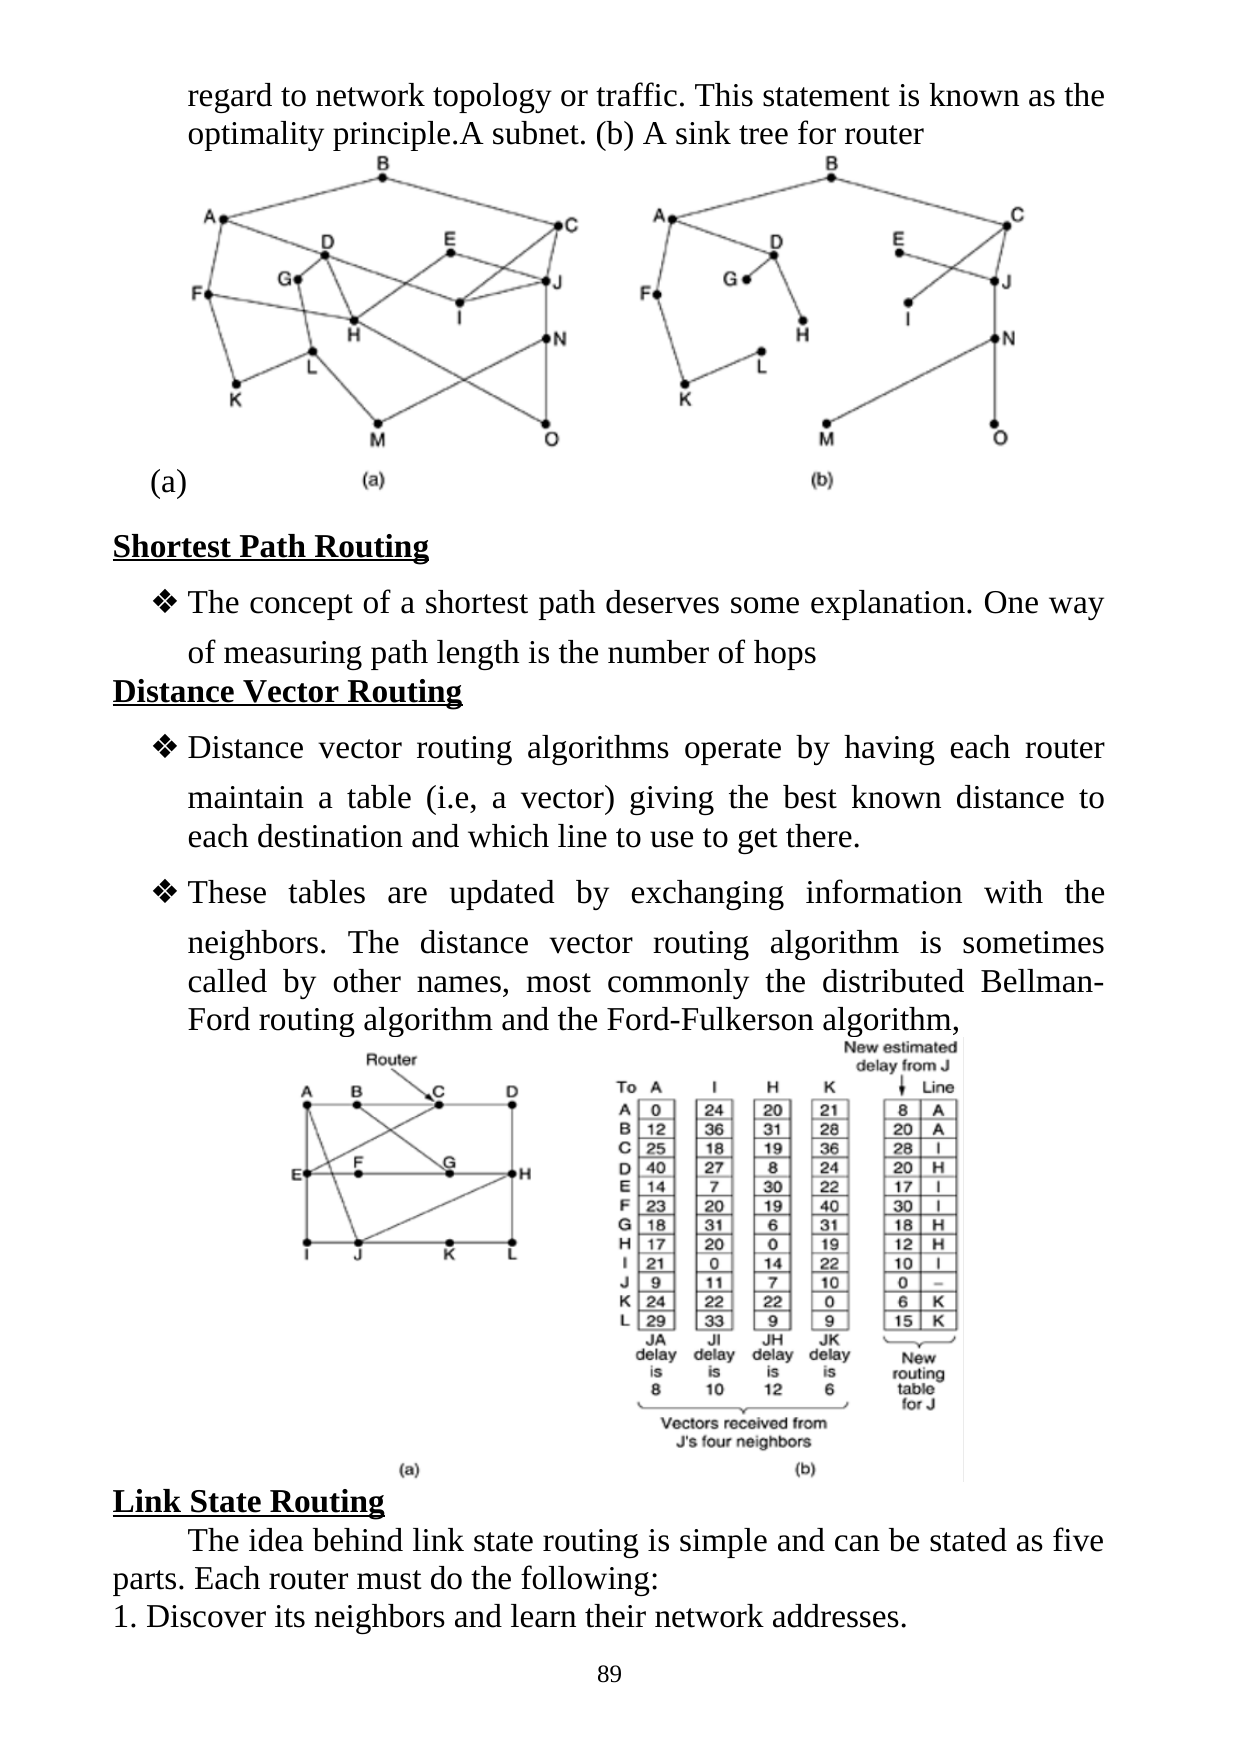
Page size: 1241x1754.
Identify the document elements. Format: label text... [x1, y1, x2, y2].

text 1. Discover its neighbors and learn their network addresses. [112, 1597, 1106, 1635]
text The idea behind link state routing is simple and can be stated as five parts. Each router must do the following: [112, 1520, 1106, 1597]
list These tables are updated by exchanging information with the neighbors. The distance vector routing algorithm is sometimes called by other names, most commonly the distributed Bellman-Ford routing algorithm and the Ford-Fulkerson algorithm, [150, 854, 1106, 1038]
list The concept of a shortest path deserves some explanation. One way of measuring path length is the number of hops [150, 564, 1106, 671]
picture [287, 1037, 965, 1482]
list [150, 75, 1106, 152]
text Link State Routing [112, 1482, 1106, 1520]
picture [187, 151, 1030, 493]
text Distance Vector Routing [112, 671, 1106, 709]
text Shortest Path Routing [112, 526, 1106, 564]
list Distance vector routing algorithms operate by having each router maintain a table (i.e, a vector) giving the best known distance to each destination and which line to use to get there. [150, 709, 1106, 854]
